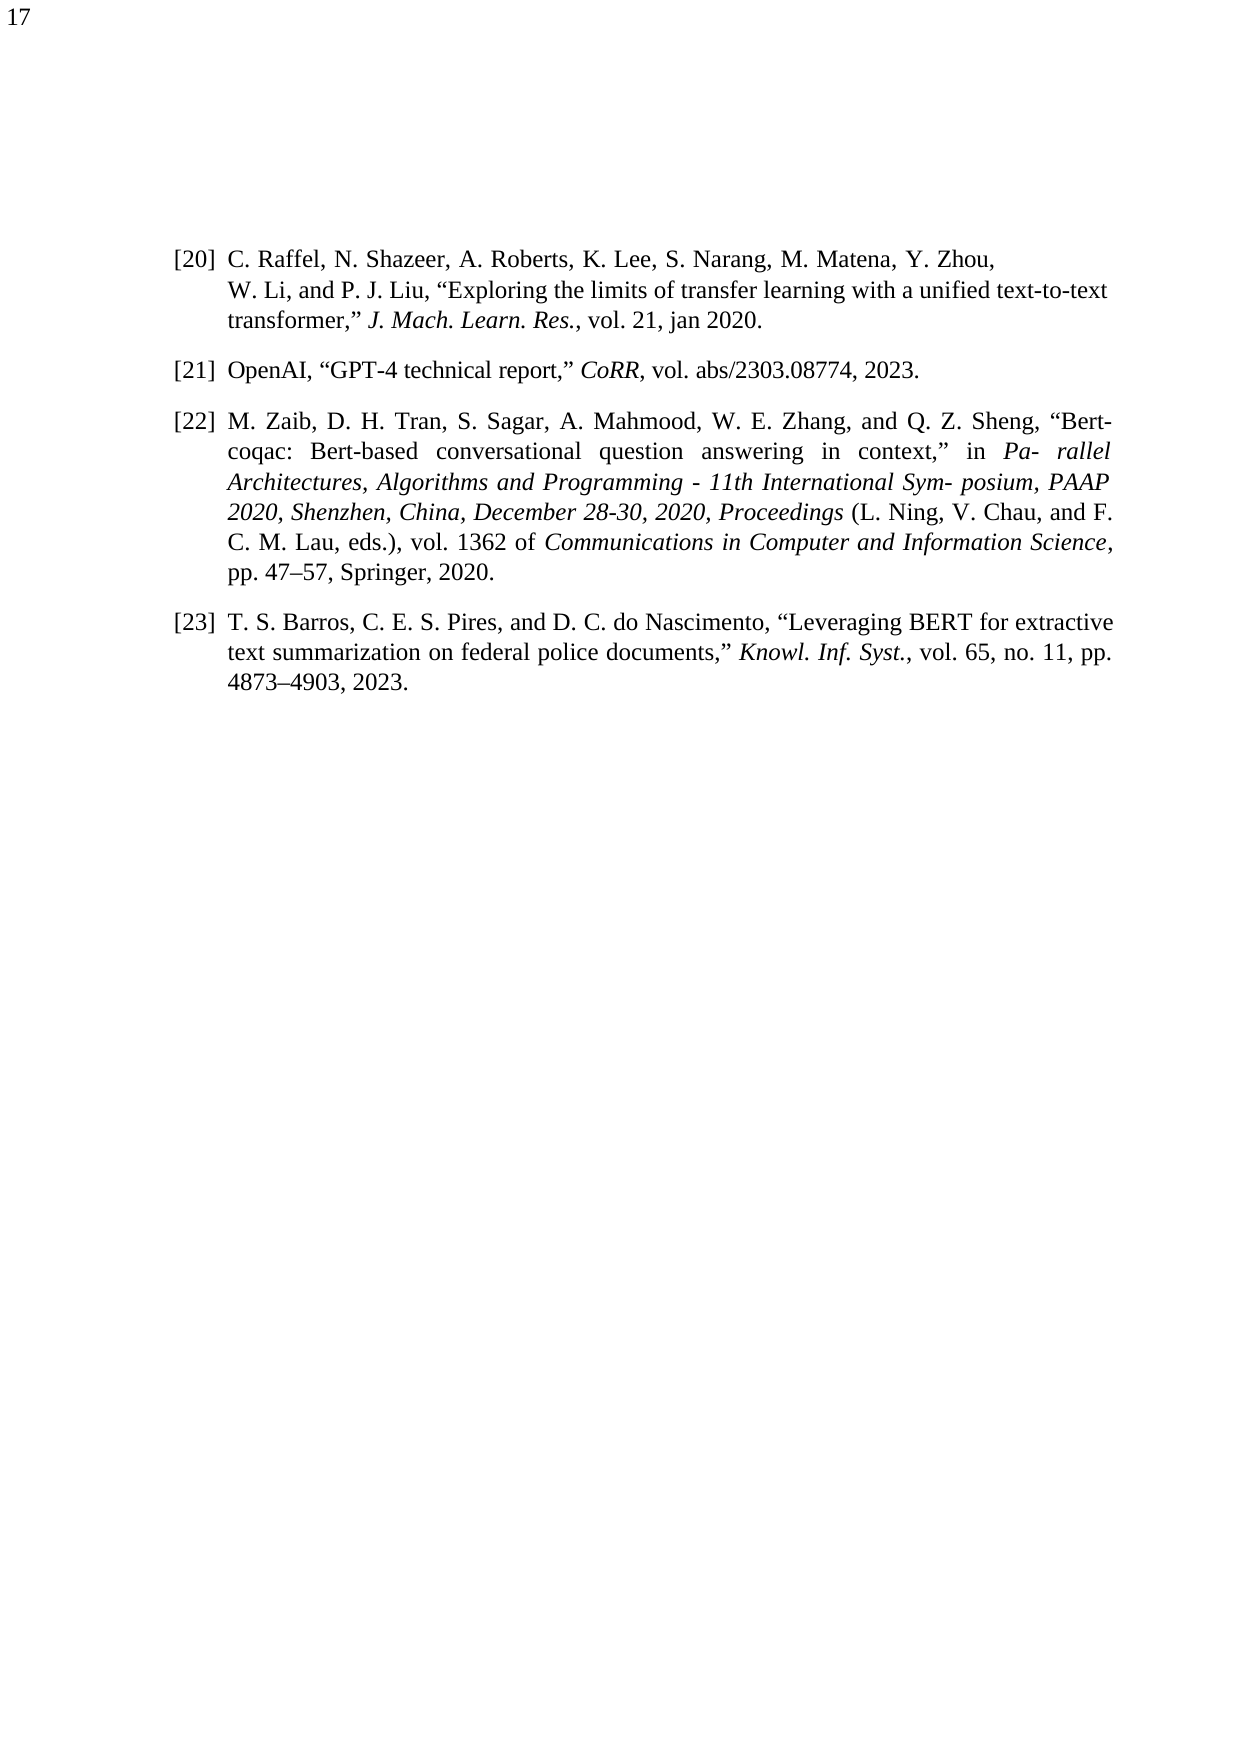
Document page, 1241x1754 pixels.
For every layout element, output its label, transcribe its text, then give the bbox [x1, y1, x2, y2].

list OpenAI, “GPT-4 technical report,” CoRR, vol. abs/2303.08774, 2023. [174, 356, 1128, 384]
list M. Zaib, D. H. Tran, S. Sagar, A. Mahmood, W. E. Zhang, and Q. Z. Sheng, “Bert-coqac: Bert-based conversational question answering in context,” in Pa- rallel Architectures, Algorithms and Programming - 11th International Sym- posium, PAAP 2020, Shenzhen, China, December 28-30, 2020, Proceedings (L. Ning, V. Chau, and F. C. M. Lau, eds.), vol. 1362 of Communications in Computer and Information Science, pp. 47–57, Springer, 2020. [174, 406, 1113, 586]
text W. Li, and P. J. Liu, “Exploring the limits of transfer learning with a unified text-to-text transformer,” J. Mach. Learn. Res., vol. 21, jan 2020. [227, 275, 1113, 333]
list T. S. Barros, C. E. S. Pires, and D. C. do Nascimento, “Leveraging BERT for extractive text summarization on federal police documents,” Knowl. Inf. Syst., vol. 65, no. 11, pp. 4873–4903, 2023. [174, 607, 1113, 696]
list C. Raffel, N. Shazeer, A. Roberts, K. Lee, S. Narang, M. Matena, Y. Zhou, [174, 244, 1128, 273]
